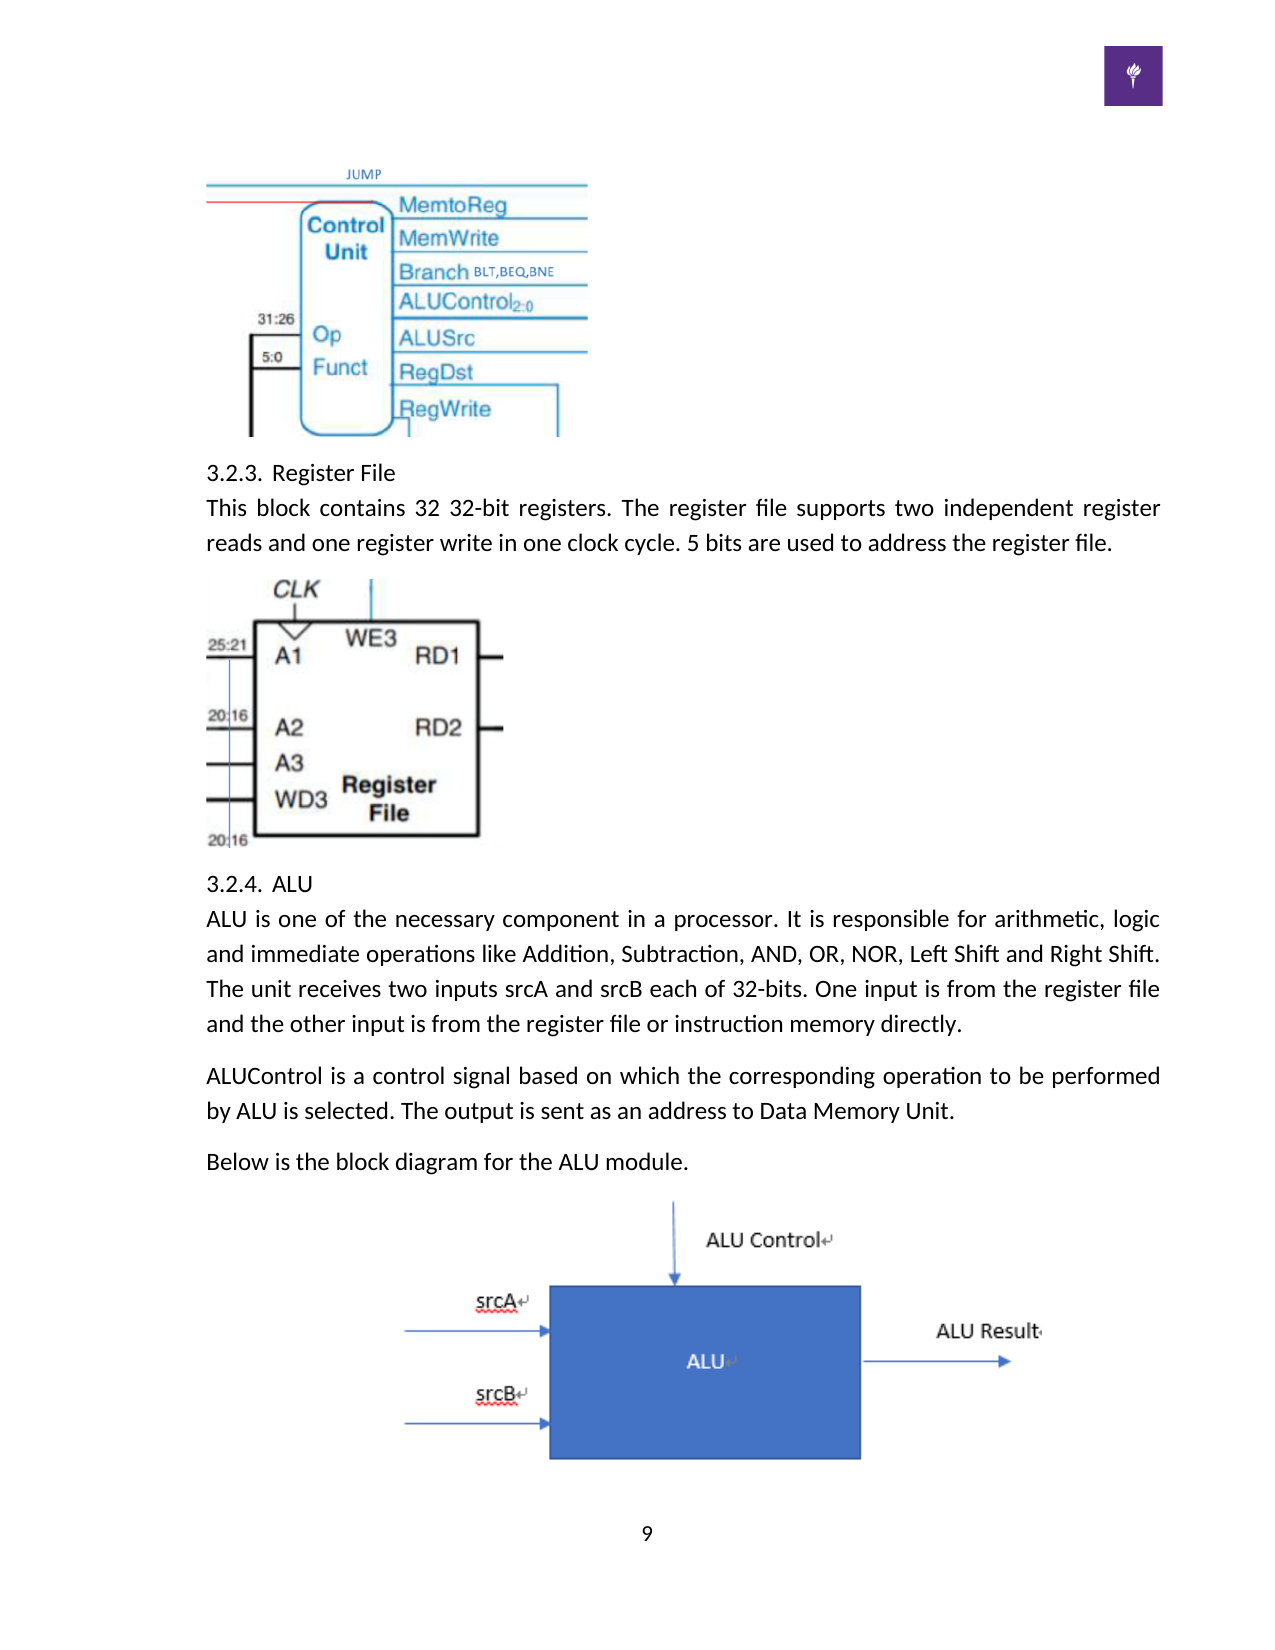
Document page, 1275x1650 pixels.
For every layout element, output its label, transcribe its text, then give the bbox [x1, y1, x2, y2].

list ALU [206, 868, 1162, 899]
text This block contains 32 32-bit registers. The register file supports two independent register reads and one register write in one clock cycle. 5 bits are used to address the register file. [206, 492, 1162, 558]
text Below is the block diagram for the ALU module. [206, 1147, 1162, 1177]
picture [1104, 46, 1163, 106]
text ALUControl is a control signal based on which the corresponding operation to be performed by ALU is selected. The output is sent as an address to Data Memory Unit. [206, 1060, 1162, 1125]
picture [206, 579, 504, 848]
picture [402, 1198, 1042, 1479]
text ALU is one of the necessary component in a processor. It is responsible for arithmetic, logic and immediate operations like Addition, Subtraction, AND, OR, NOR, Left Shift and Right Shift. The unit receives two inputs srcA and srcB each of 32-bits. One input is from the register file and the other input is from the register file or instruction memory directly. [206, 903, 1162, 1039]
list Register File [206, 457, 1162, 488]
picture [206, 150, 588, 437]
